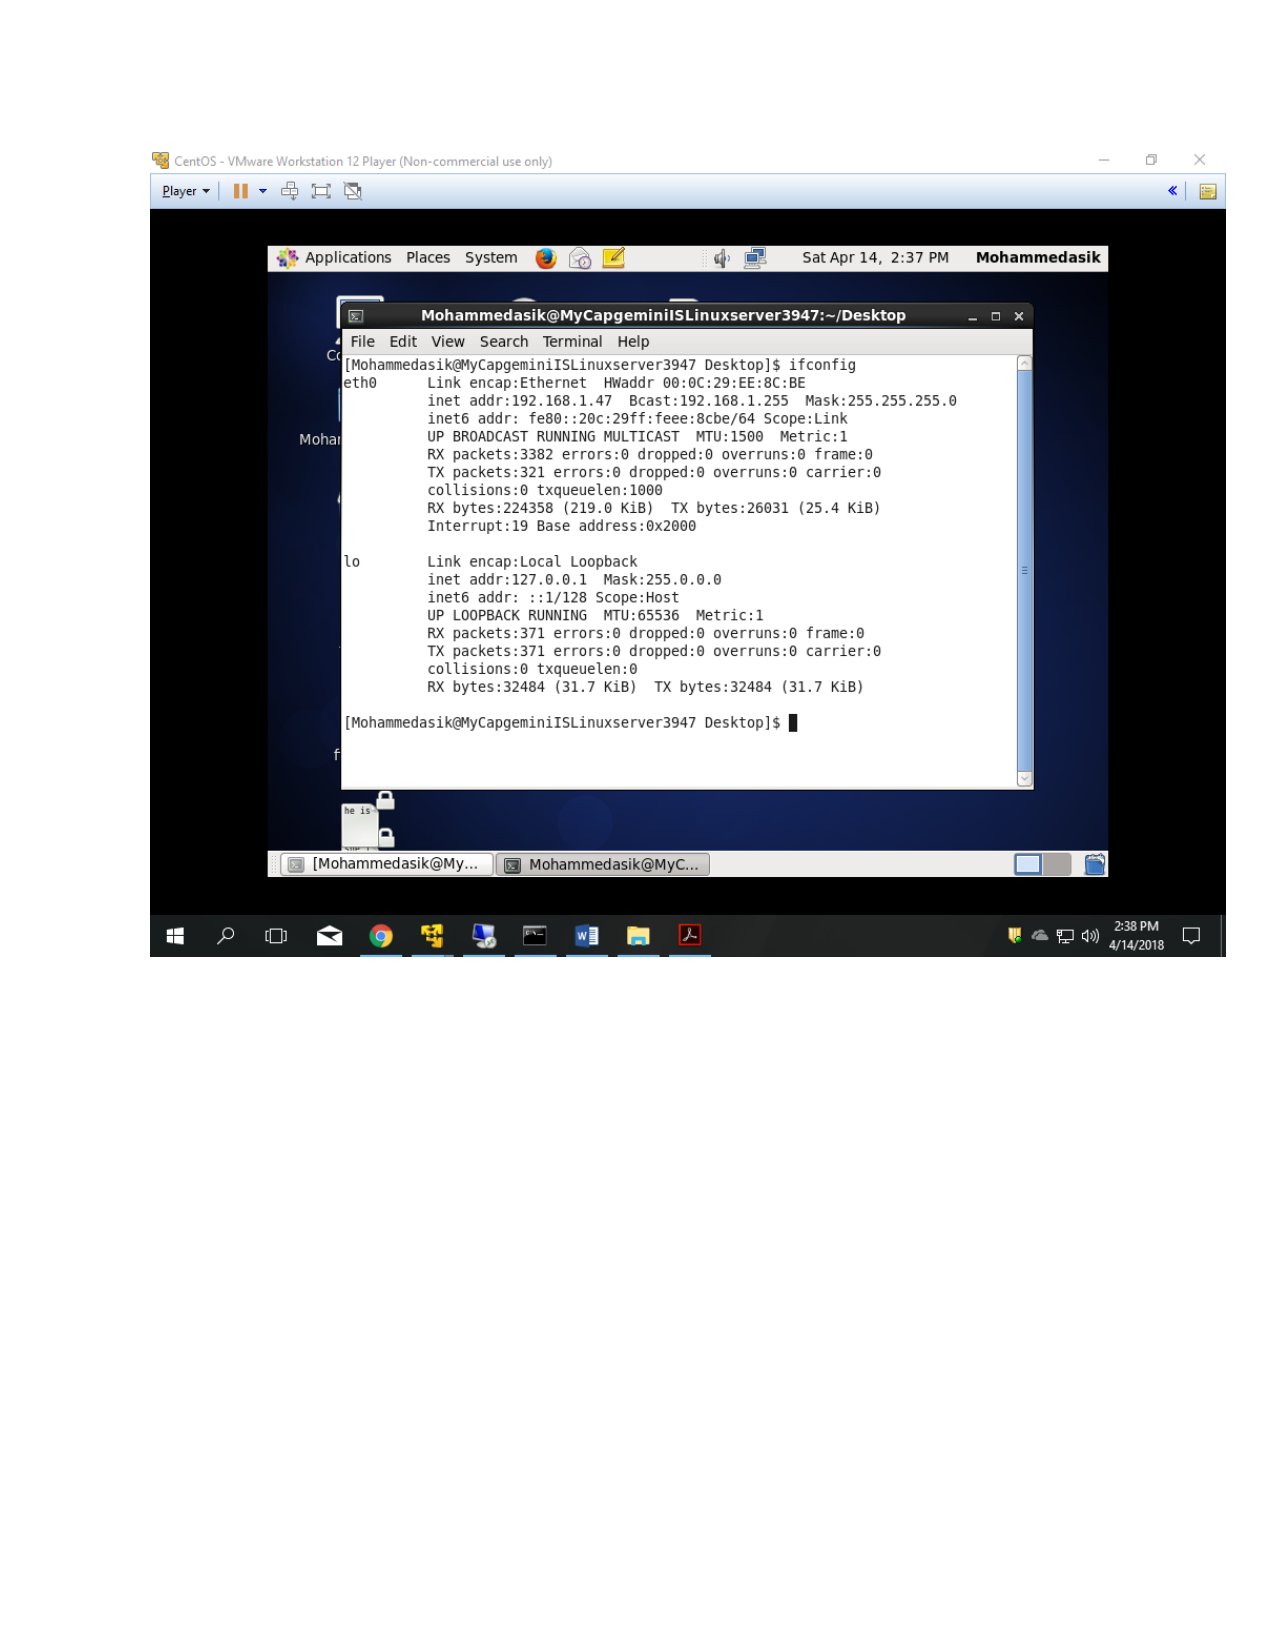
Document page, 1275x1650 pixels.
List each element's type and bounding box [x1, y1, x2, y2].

picture [150, 150, 1226, 957]
